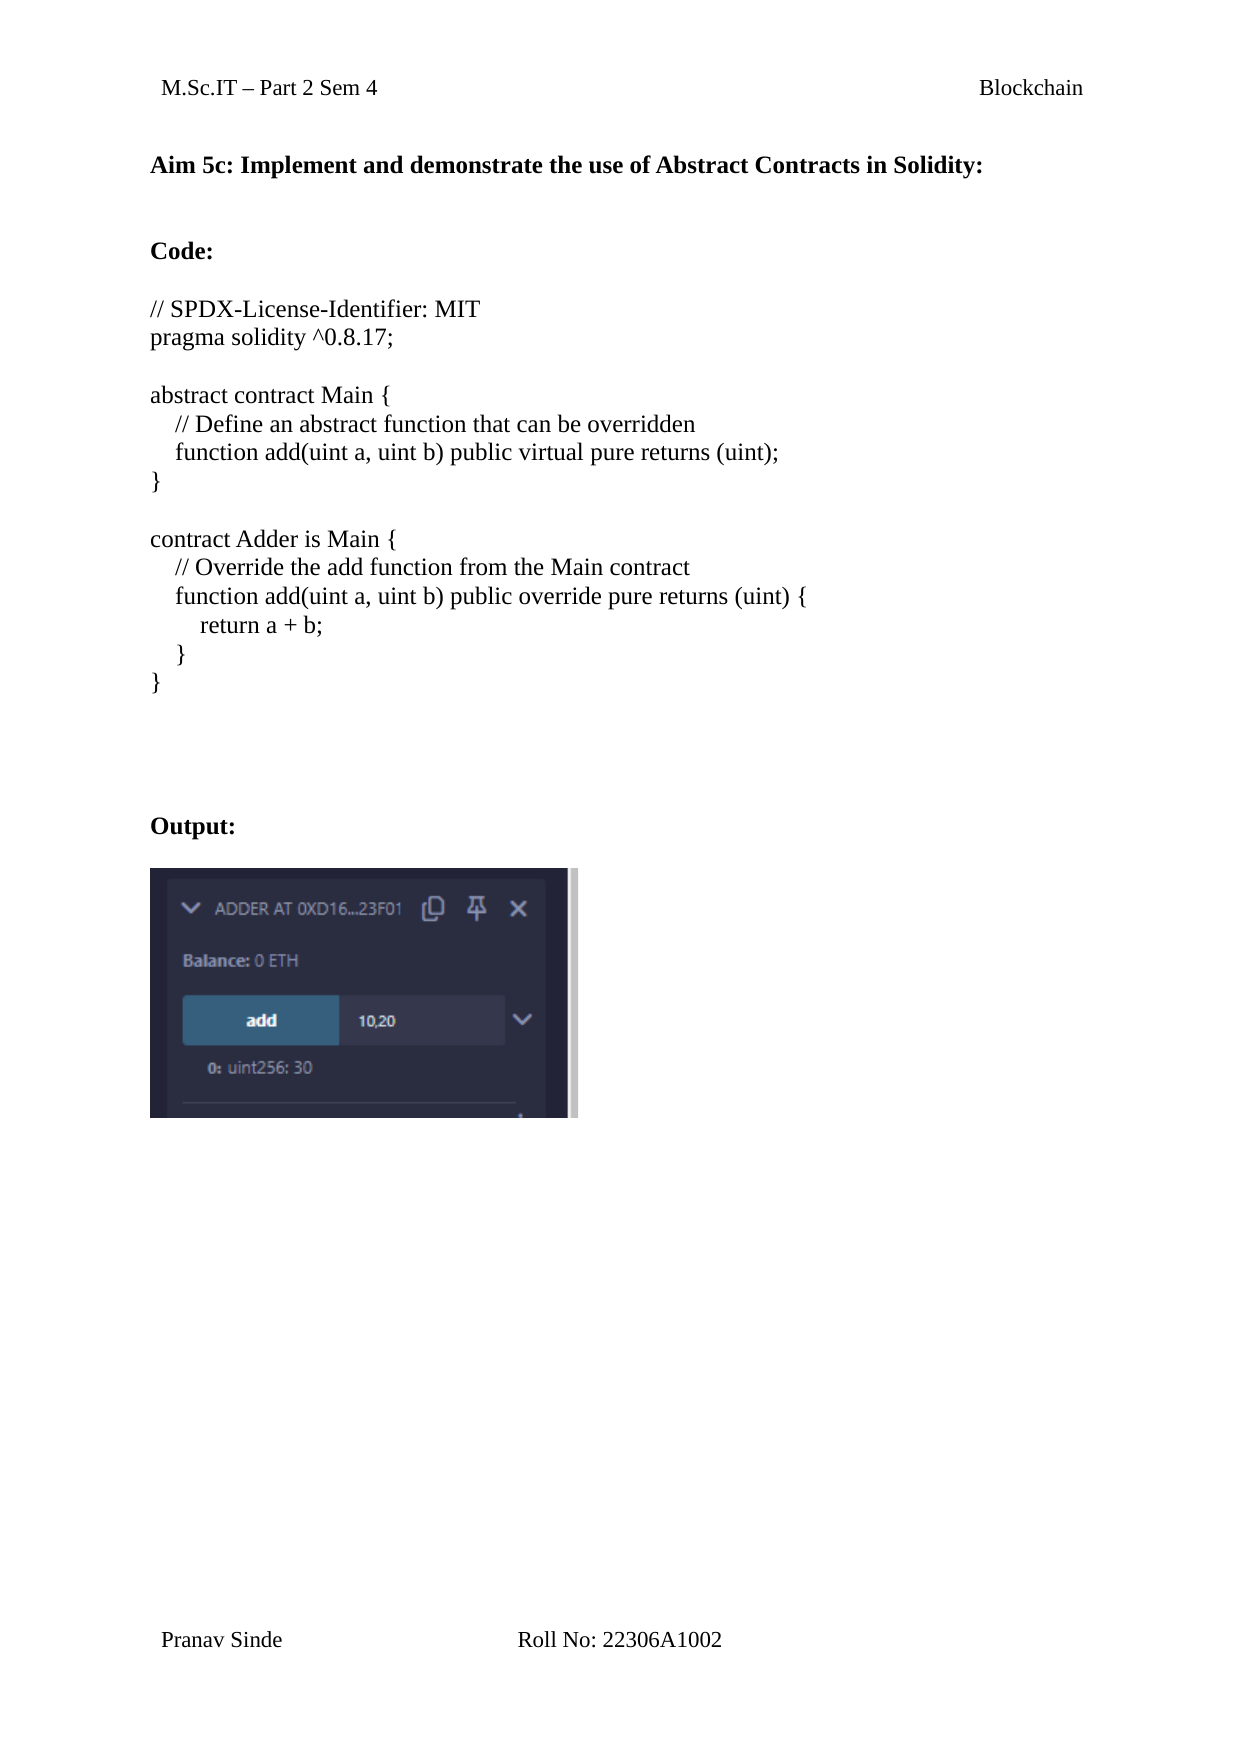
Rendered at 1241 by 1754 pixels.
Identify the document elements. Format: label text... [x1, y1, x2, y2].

text function add(uint a, uint b) public override pure returns (uint) { [150, 581, 1090, 610]
text return a + b; [150, 610, 1090, 639]
picture [150, 868, 579, 1118]
text pragma solidity ^0.8.17; [150, 322, 1090, 351]
text Code: [150, 236, 1090, 265]
text contract Adder is Main { [150, 524, 1090, 552]
text // Define an abstract function that can be overridden [150, 409, 1090, 437]
text } [150, 639, 1090, 667]
text function add(uint a, uint b) public virtual pure returns (uint); [150, 437, 1090, 466]
text } [150, 466, 1090, 495]
text Aim 5c: Implement and demonstrate the use of Abstract Contracts in Solidity: [150, 150, 1090, 179]
text Output: [150, 811, 1090, 840]
text } [150, 667, 1090, 696]
text // SPDX-License-Identifier: MIT [150, 294, 1090, 322]
text abstract contract Main { [150, 380, 1090, 409]
text // Override the add function from the Main contract [150, 552, 1090, 581]
